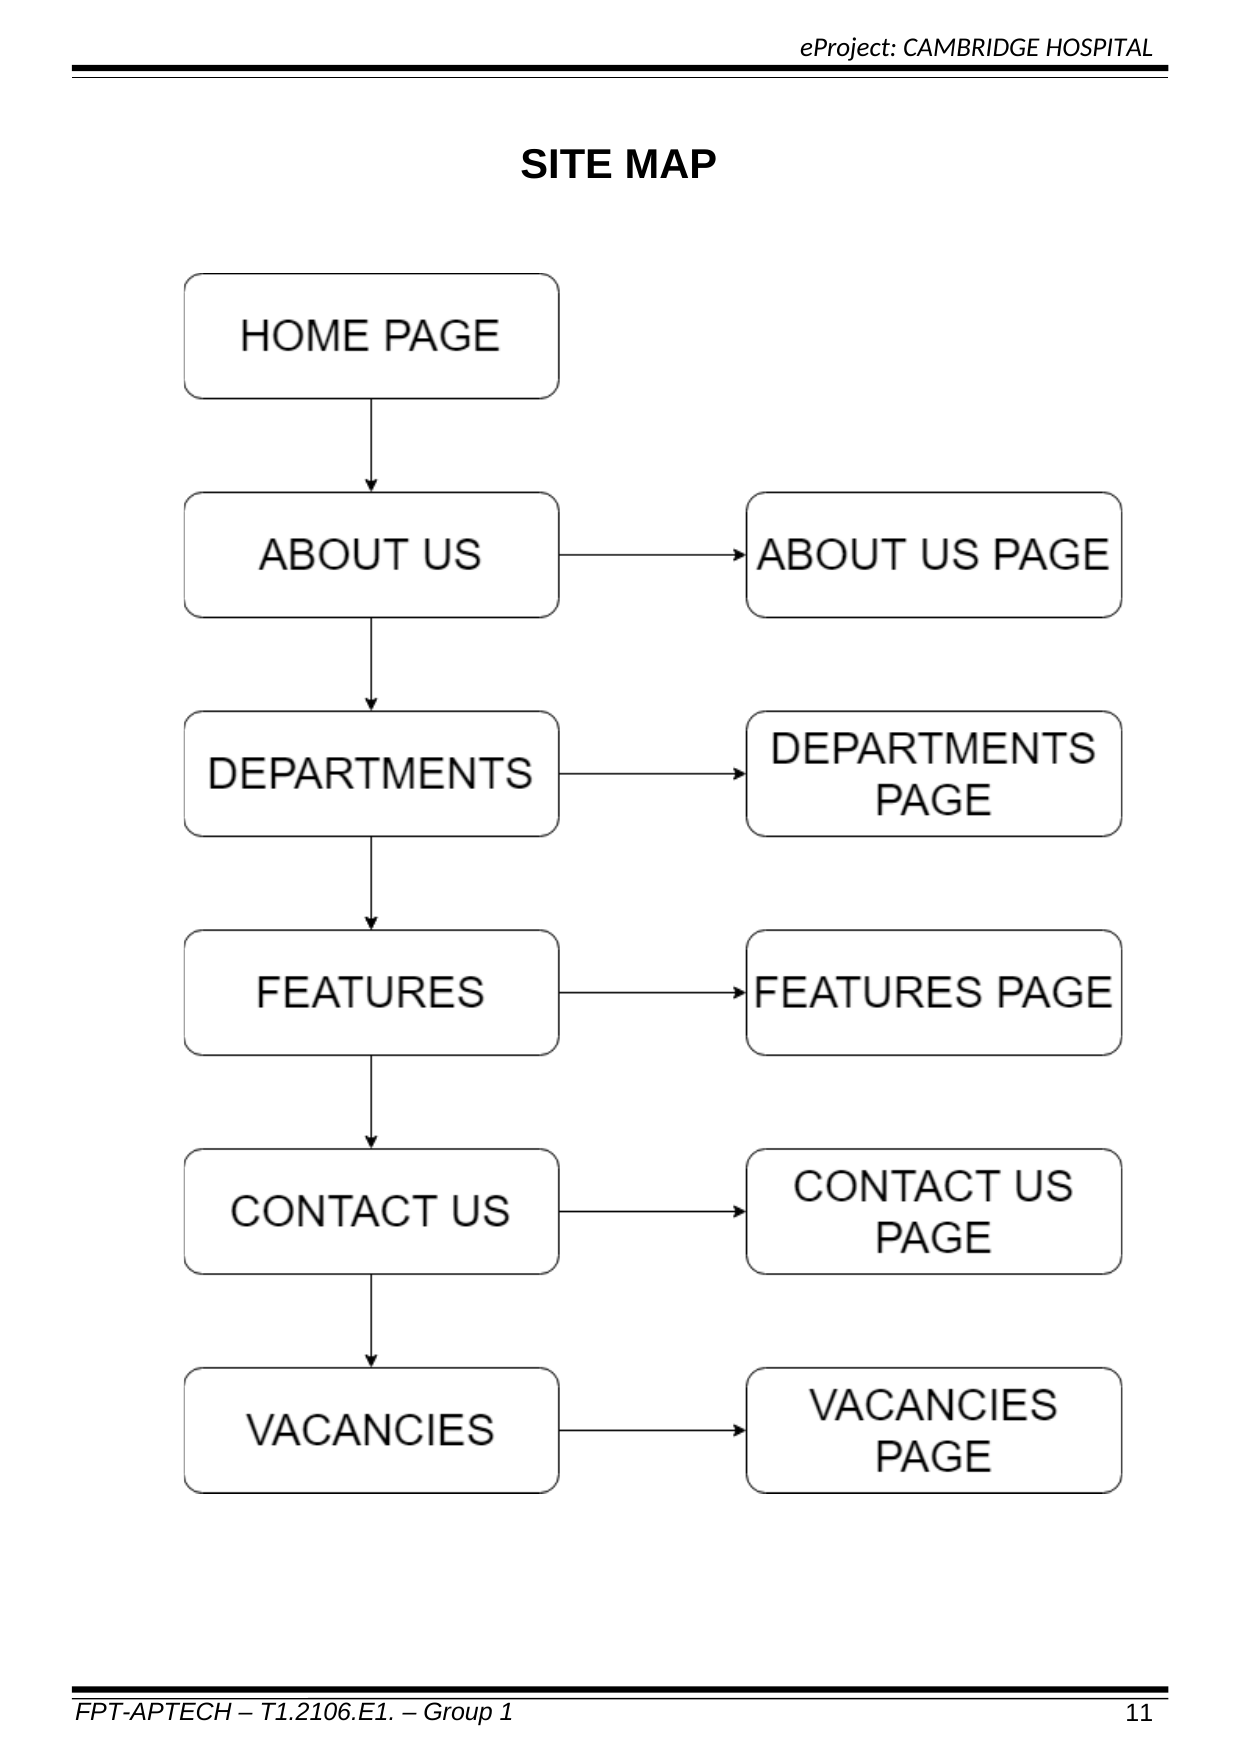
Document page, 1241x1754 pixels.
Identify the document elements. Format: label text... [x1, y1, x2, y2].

subtitle SITE MAP [75, 139, 1162, 187]
picture [183, 273, 1123, 1494]
